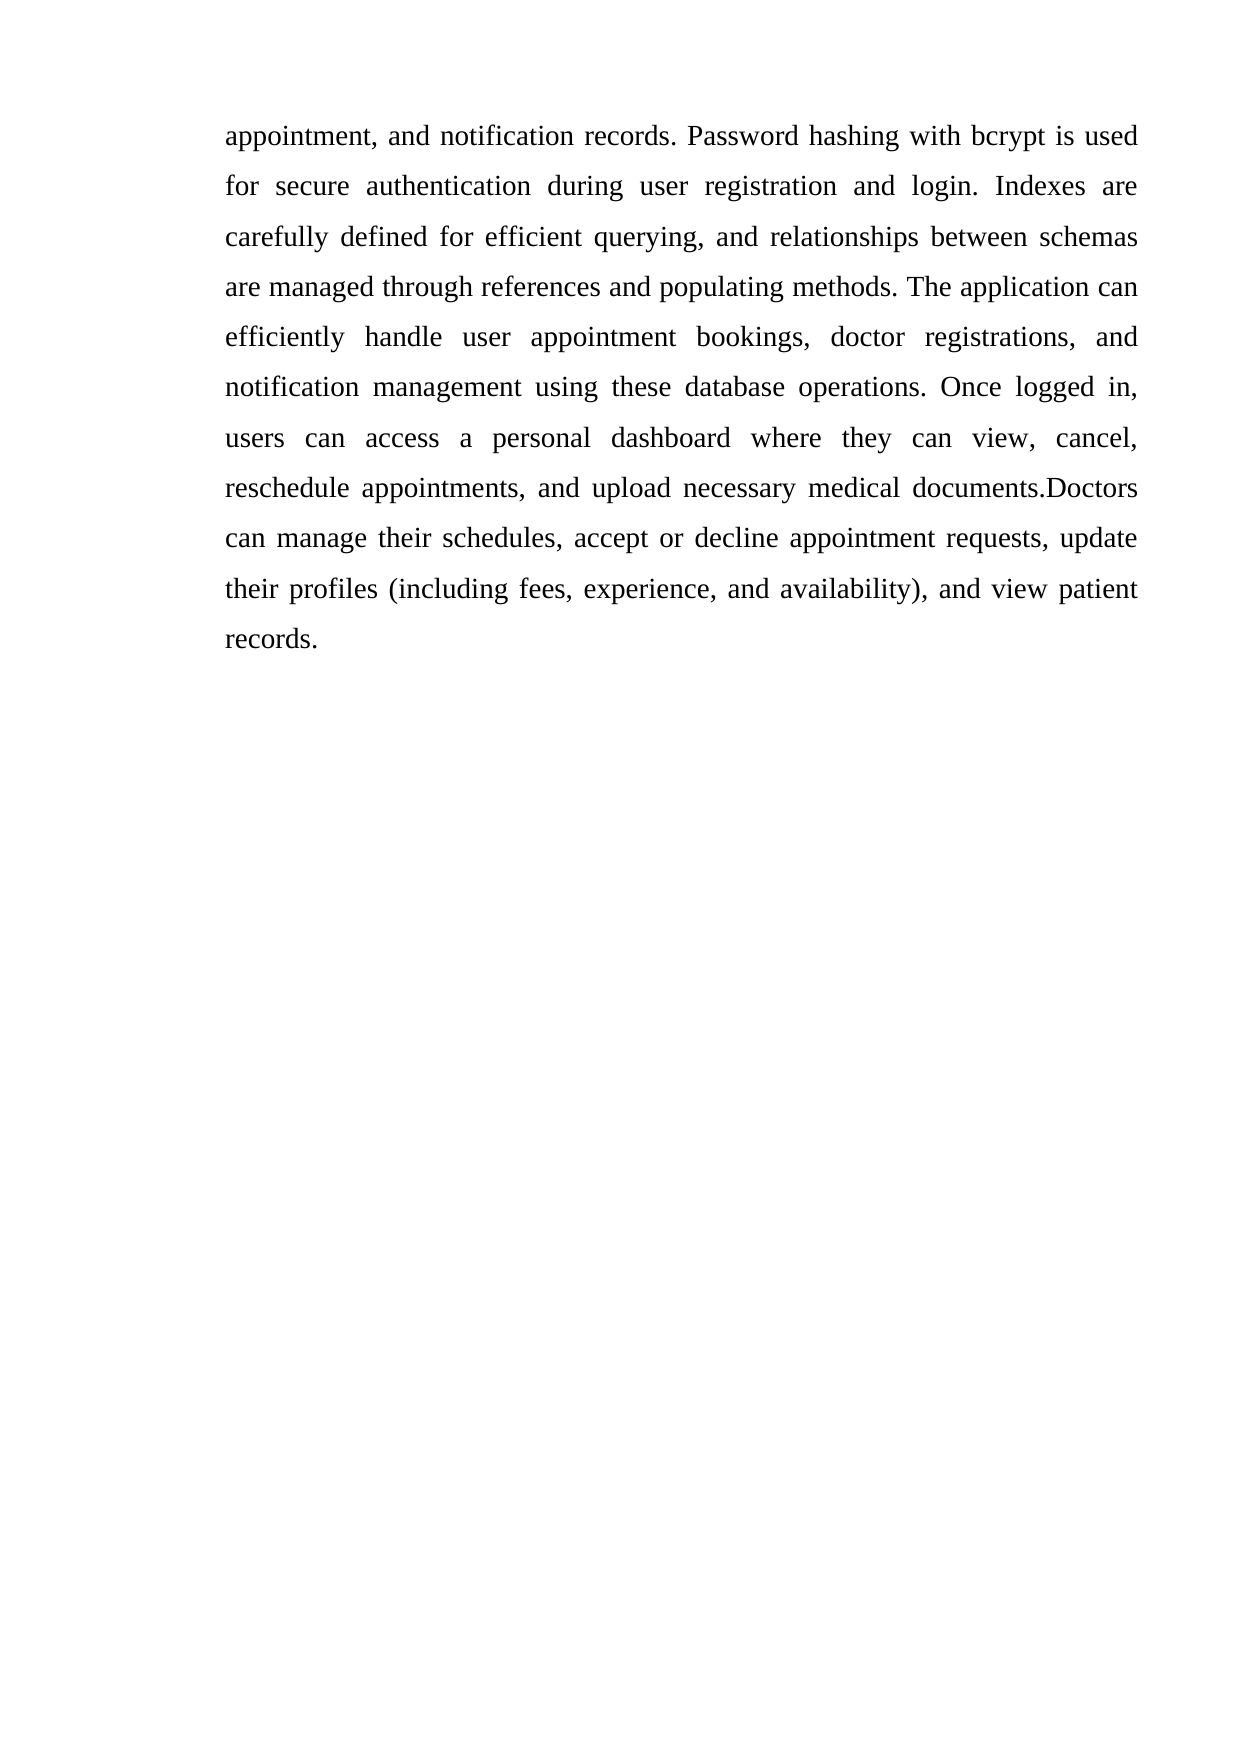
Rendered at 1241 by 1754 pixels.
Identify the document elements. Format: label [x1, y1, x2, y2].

text [225, 118, 1139, 655]
